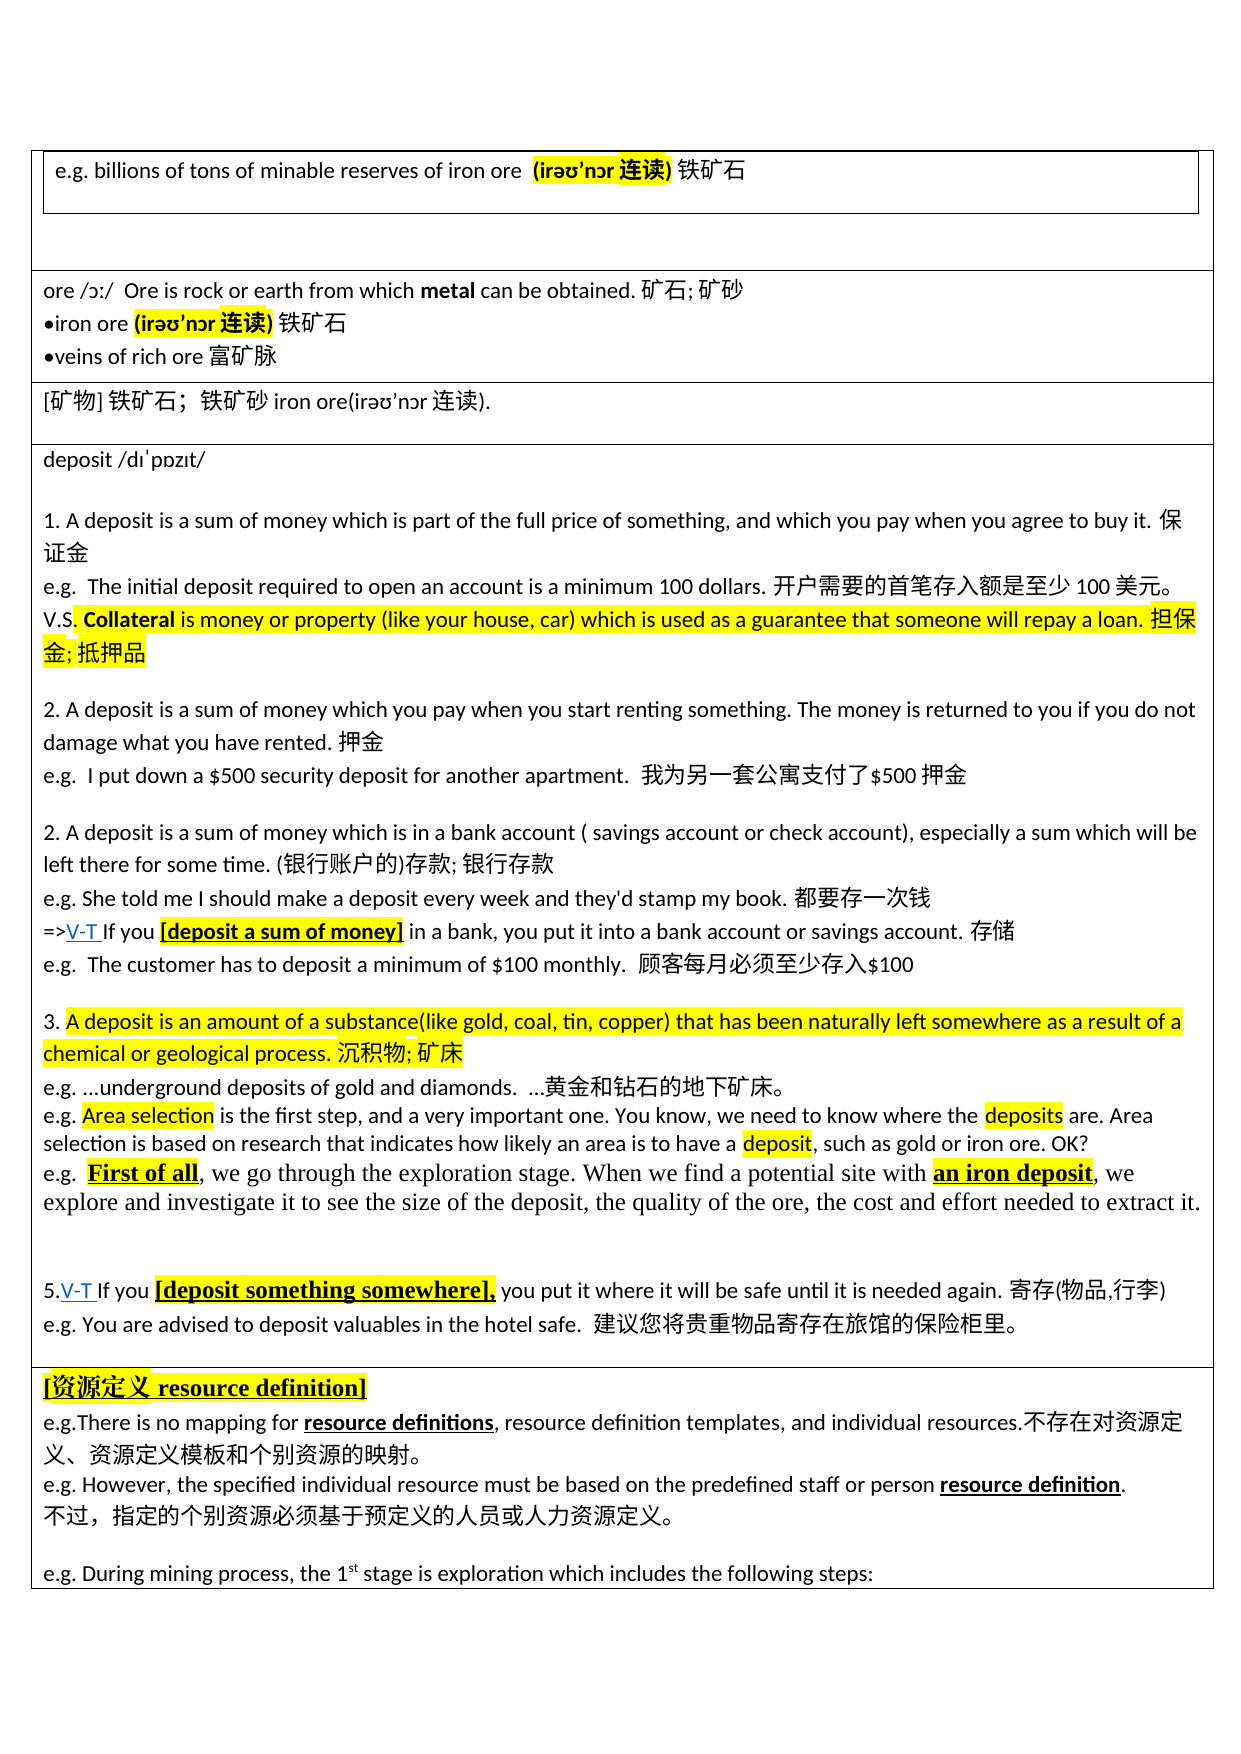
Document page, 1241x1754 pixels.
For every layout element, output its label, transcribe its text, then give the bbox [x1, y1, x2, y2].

table_cell deposit /dɪˈpɒzɪt/ 1. A deposit is a sum of money which is part of the full price of something, and which you pay when you agree to buy it. 保证金 e.g. The initial deposit required to open an account is a minimum 100 dollars. 开户需要的首笔存入额是至少100美元。 V.S. Collateral is money or property (like your house, car) which is used as a guarantee that someone will repay a loan. 担保金; 抵押品 2. A deposit is a sum of money which you pay when you start renting something. The money is returned to you if you do not damage what you have rented. 押金 e.g. I put down a $500 security deposit for another apartment. 我为另一套公寓支付了$500押金 2. A deposit is a sum of money which is in a bank account ( savings account or check account), especially a sum which will be left there for some time. (银行账户的)存款; 银行存款 e.g. She told me I should make a deposit every week and they'd stamp my book. 都要存一次钱 =>V-T If you [deposit a sum of money] in a bank, you put it into a bank account or savings account. 存储 e.g. The customer has to deposit a minimum of $100 monthly. 顾客每月必须至少存入$100 3. A deposit is an amount of a substance(like gold, coal, tin, copper) that has been naturally left somewhere as a result of a chemical or geological process. 沉积物; 矿床 e.g. ...underground deposits of gold and diamonds. …黄金和钻石的地下矿床。 e.g. Area selection is the first step, and a very important one. You know, we need to know where the deposits are. Area selection is based on research that indicates how likely an area is to have a deposit, such as gold or iron ore. OK? e.g. First of all, we go through the exploration stage. When we find a potential site with an iron deposit, we explore and investigate it to see the size of the deposit, the quality of the ore, the cost and effort needed to extract it. 5.V-T If you [deposit something somewhere], you put it where it will be safe until it is needed again. 寄存(物品,行李) e.g. You are advised to deposit valuables in the hotel safe. 建议您将贵重物品寄存在旅馆的保险柜里。 [32, 445, 1213, 1367]
table_cell ore /ɔː/ Ore is rock or earth from which metal can be obtained. 矿石; 矿砂 •iron ore (irəʊ’nɔr连读) 铁矿石 •veins of rich ore 富矿脉 [32, 271, 1213, 382]
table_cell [32, 1368, 1213, 1587]
table_cell [矿物] 铁矿石；铁矿砂 iron ore(irəʊ’nɔr连读). [32, 383, 1213, 444]
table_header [32, 151, 1213, 270]
